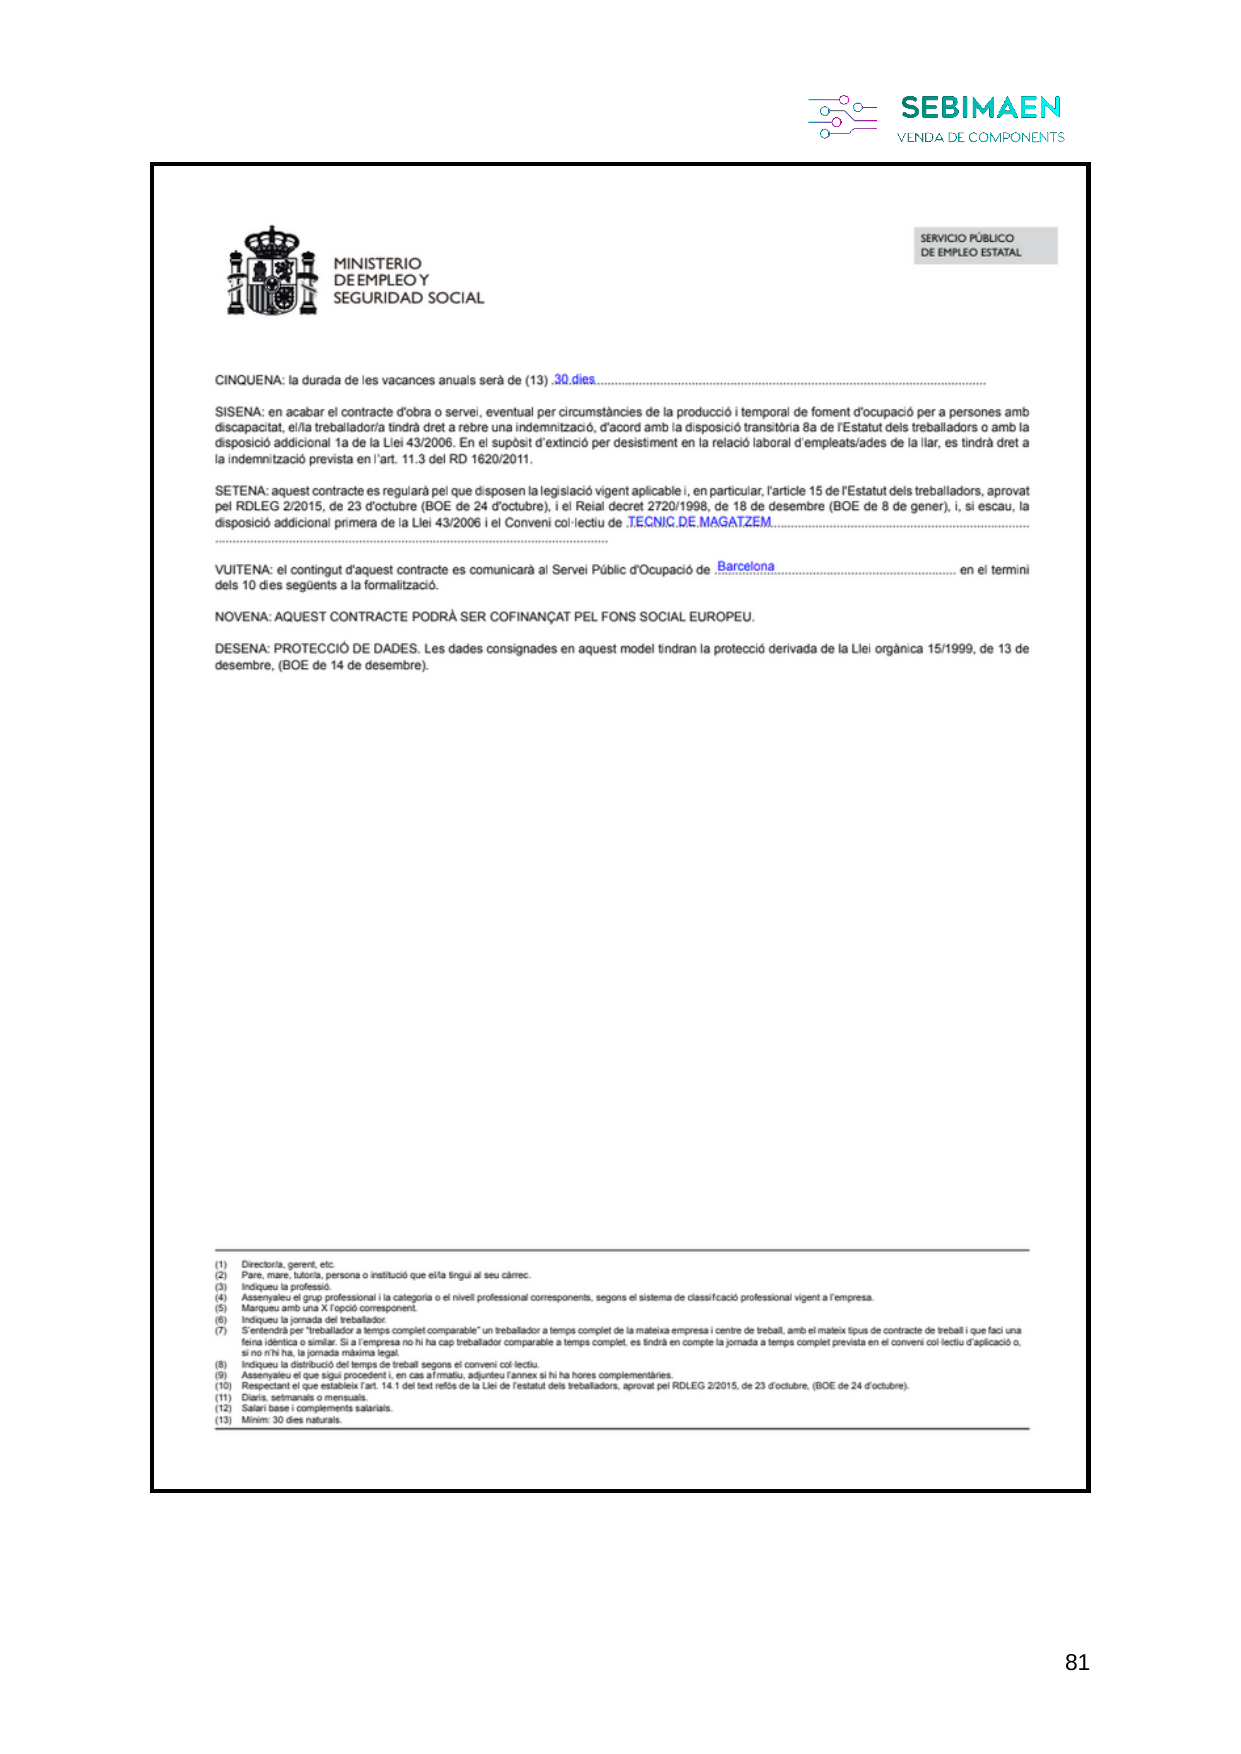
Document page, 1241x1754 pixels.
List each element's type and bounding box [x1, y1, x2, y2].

picture [780, 75, 1091, 159]
picture [154, 166, 1086, 1489]
